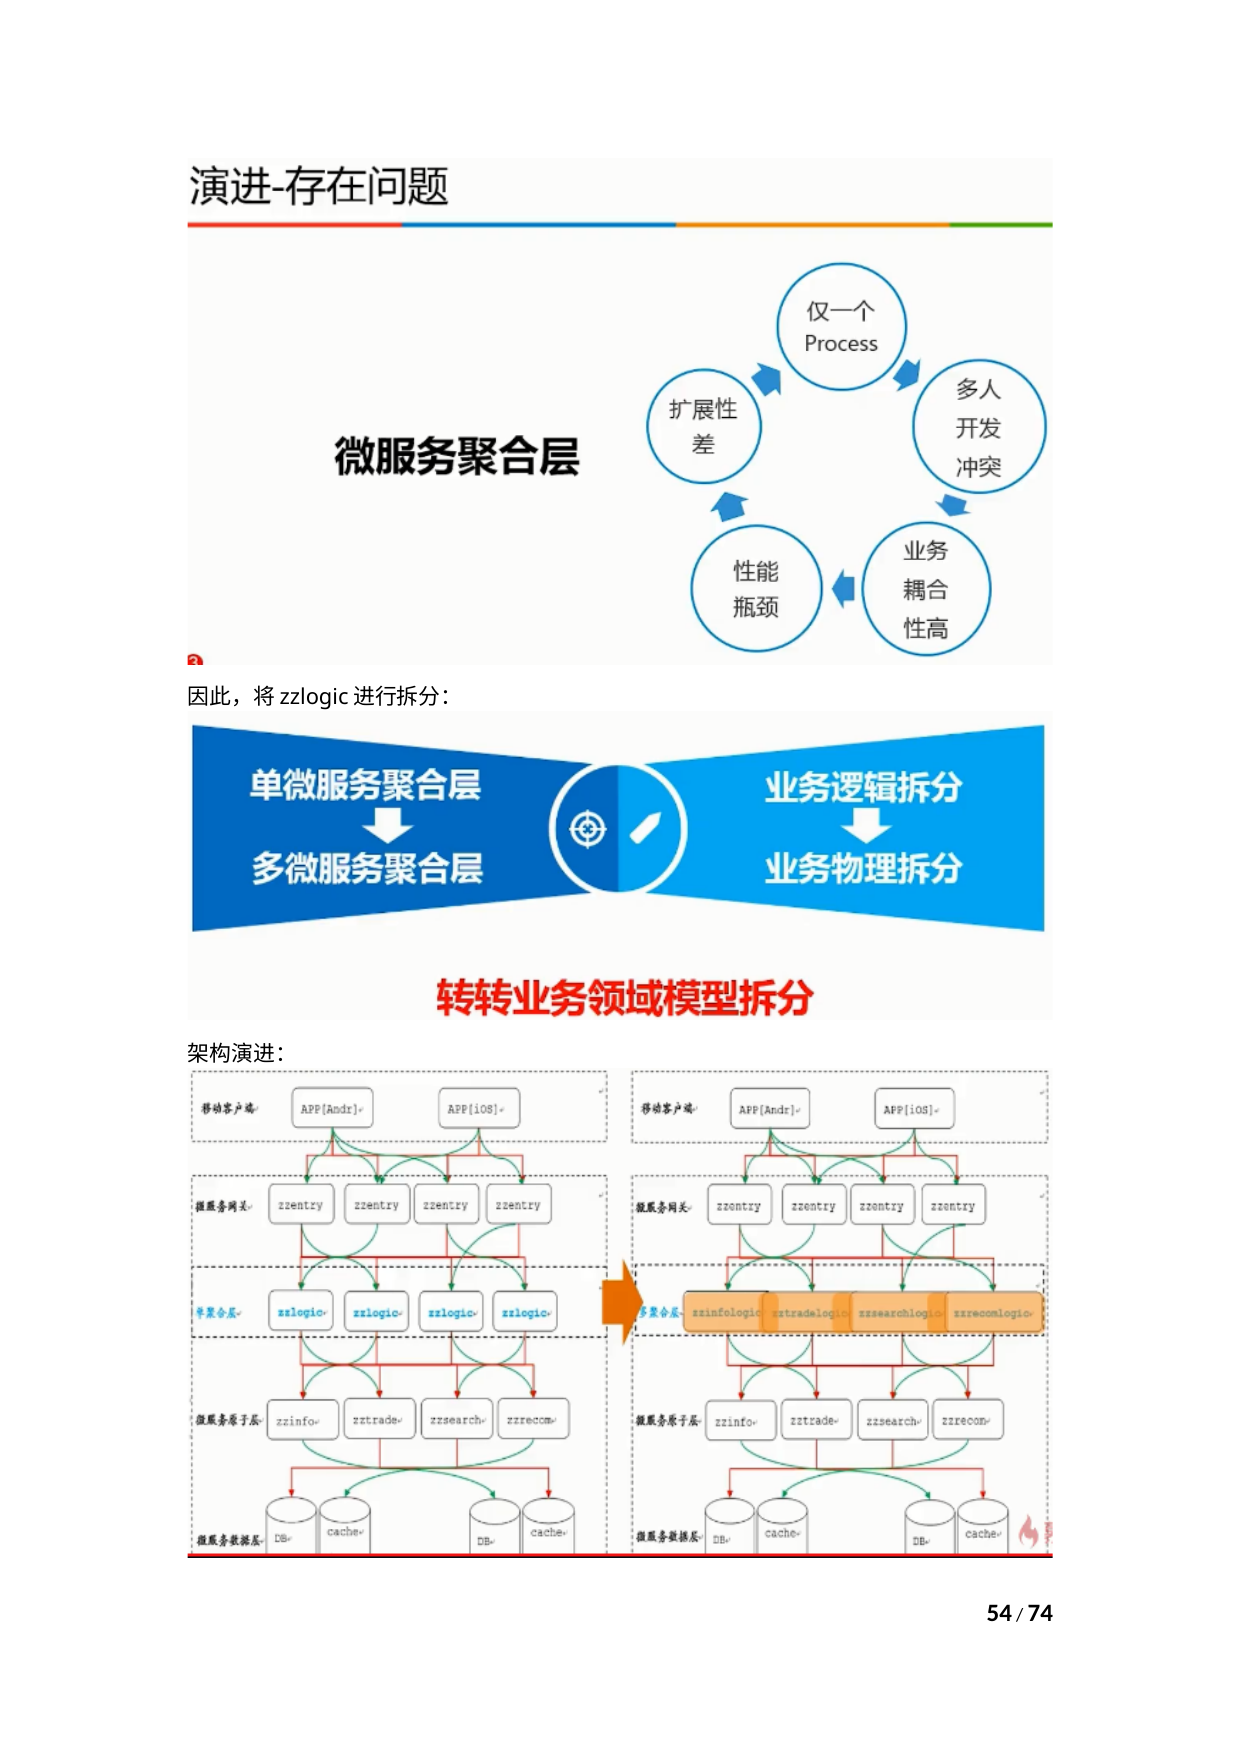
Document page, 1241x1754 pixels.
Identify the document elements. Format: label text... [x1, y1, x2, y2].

picture [187, 158, 1053, 665]
text 架构演进： [187, 1036, 1053, 1068]
text 因此，将zzlogic进行拆分： [187, 678, 1053, 711]
picture [187, 711, 1053, 1020]
picture [187, 1068, 1053, 1558]
